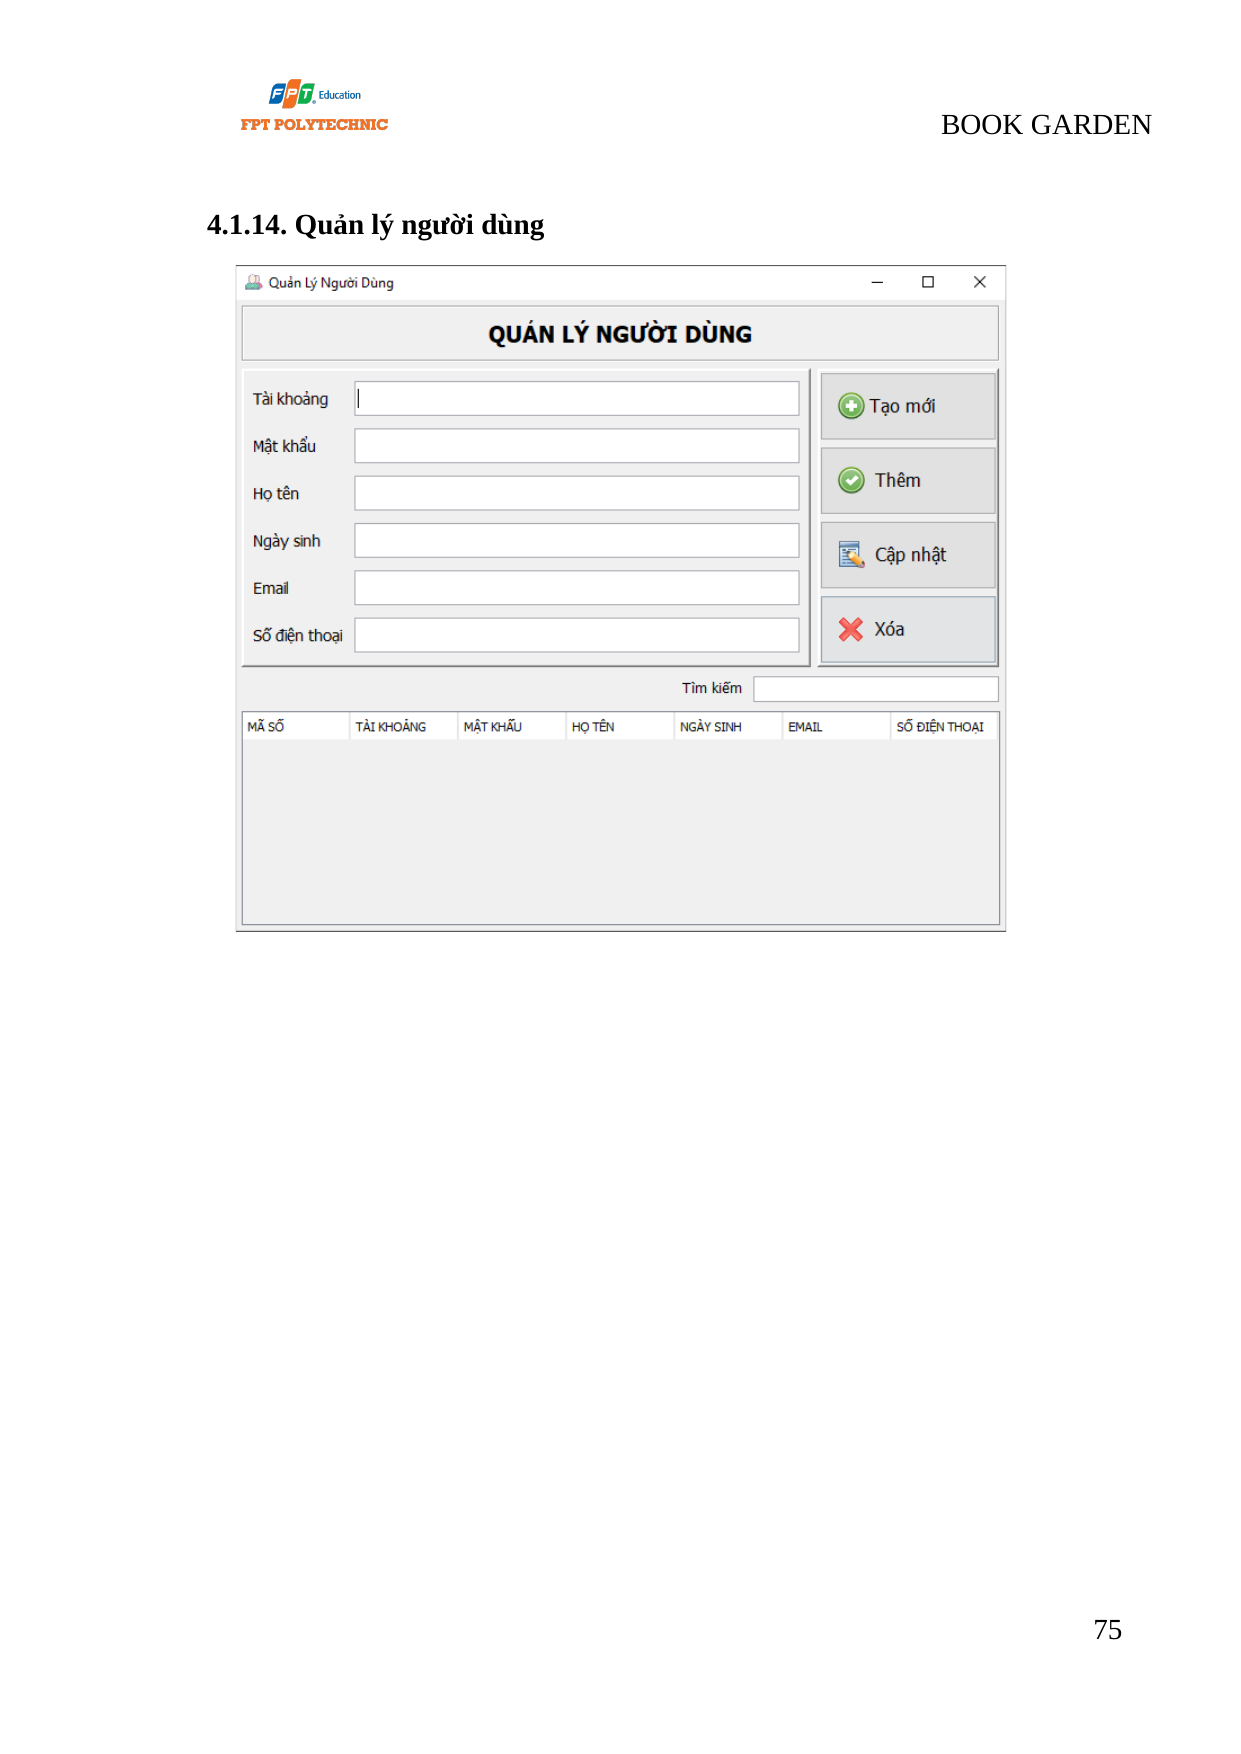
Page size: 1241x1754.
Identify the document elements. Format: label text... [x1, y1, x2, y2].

picture [236, 75, 393, 135]
subtitle Quản lý người dùng [207, 207, 1122, 240]
picture [235, 265, 1007, 932]
